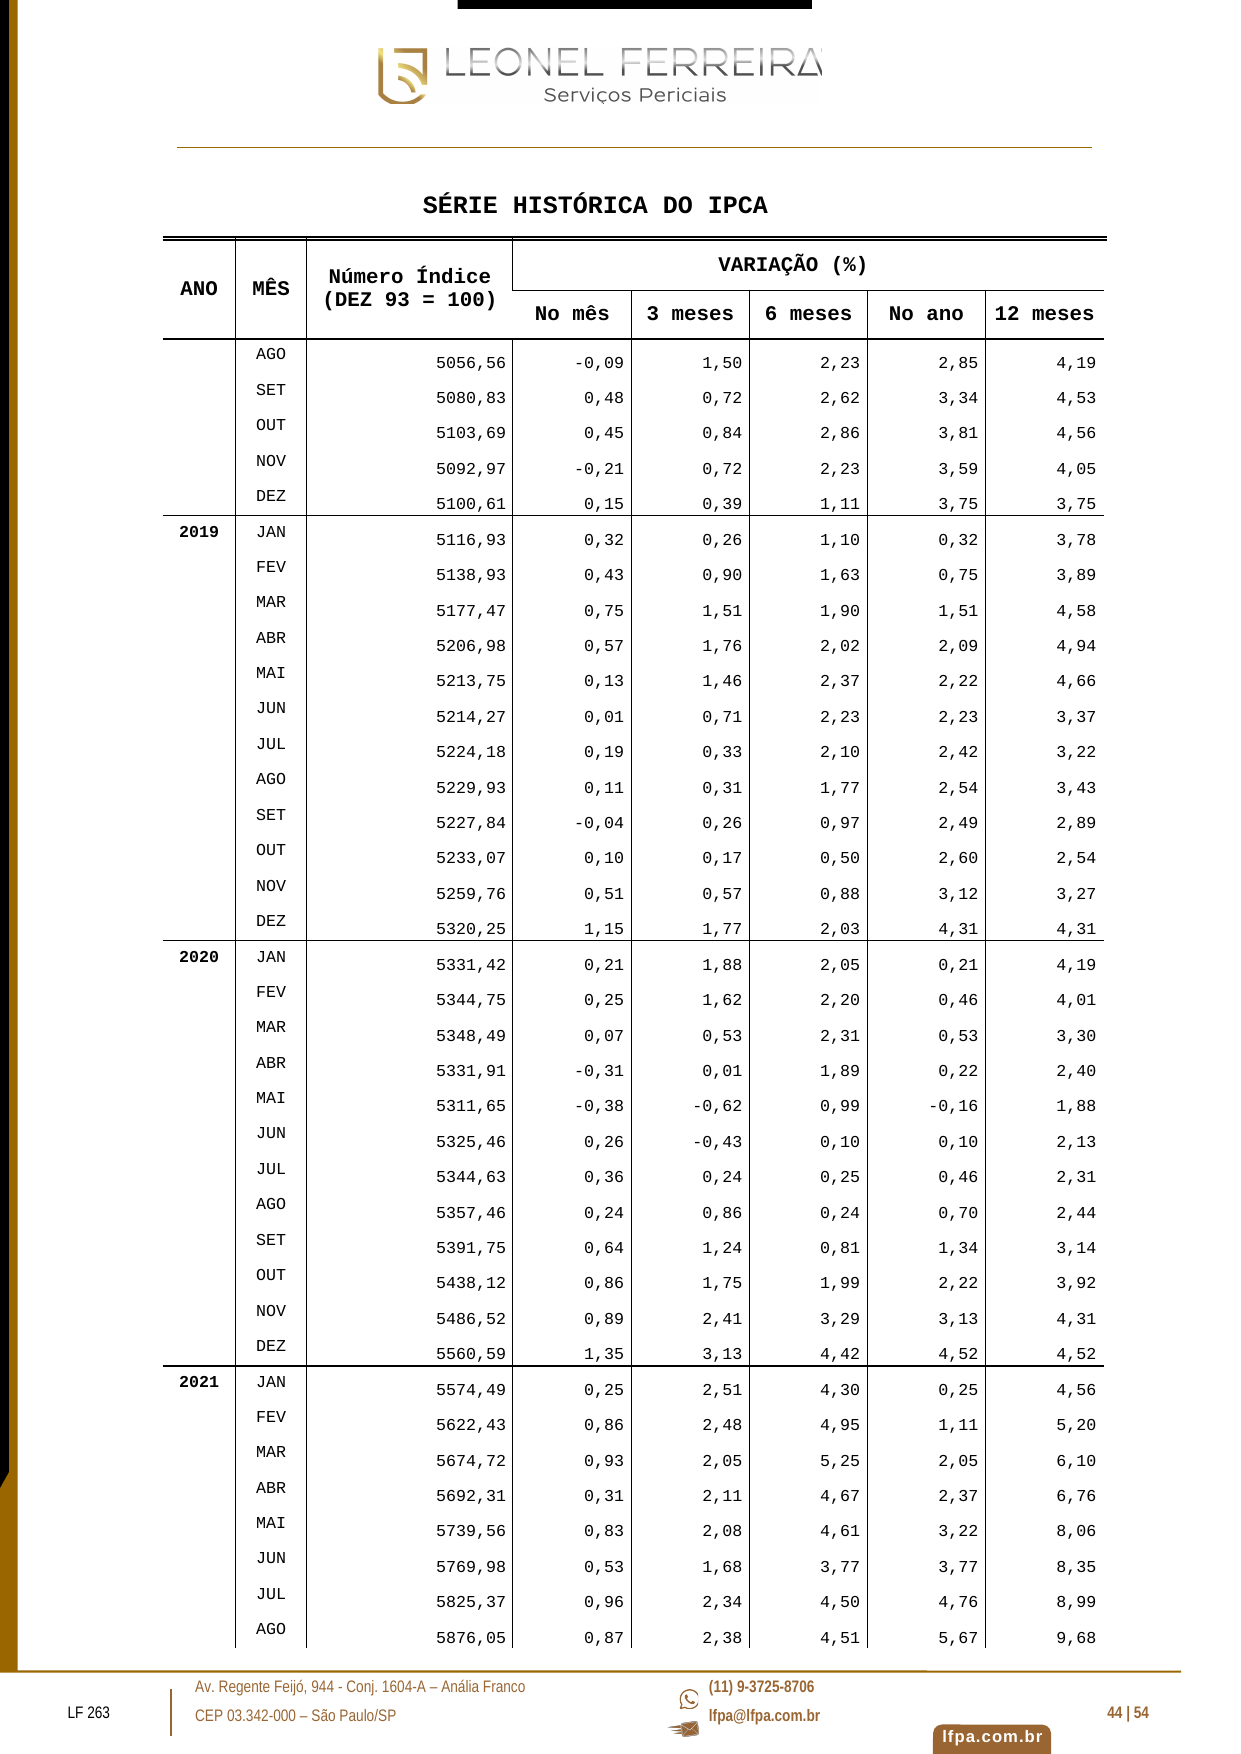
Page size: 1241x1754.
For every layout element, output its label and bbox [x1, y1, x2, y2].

picture [667, 1721, 699, 1737]
picture [679, 1689, 699, 1708]
picture [378, 47, 822, 104]
